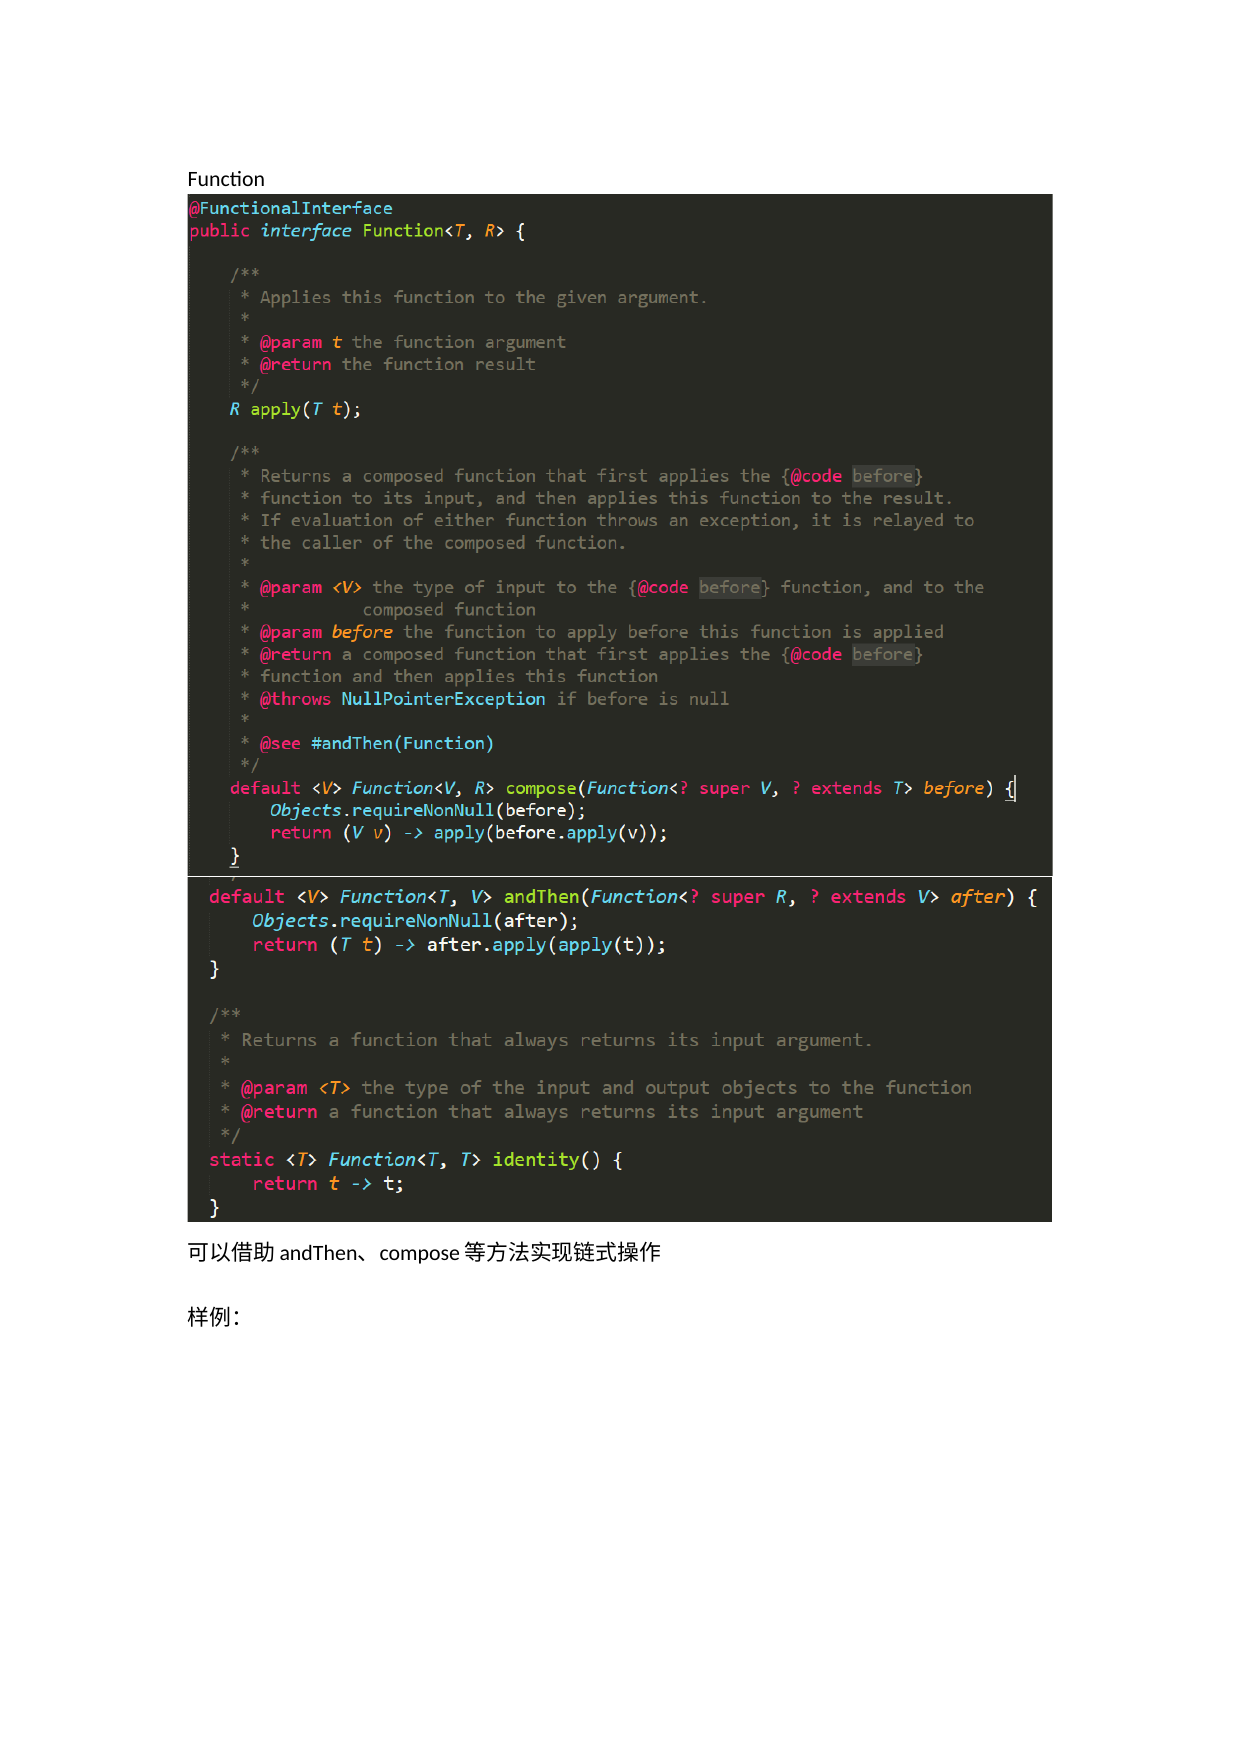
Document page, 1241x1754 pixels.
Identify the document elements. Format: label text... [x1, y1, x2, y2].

text 样例： [187, 1299, 1053, 1332]
text Function [187, 162, 1053, 194]
picture [187, 194, 1053, 876]
text 可以借助andThen、compose等方法实现链式操作 [187, 1234, 1053, 1267]
picture [187, 877, 1052, 1222]
